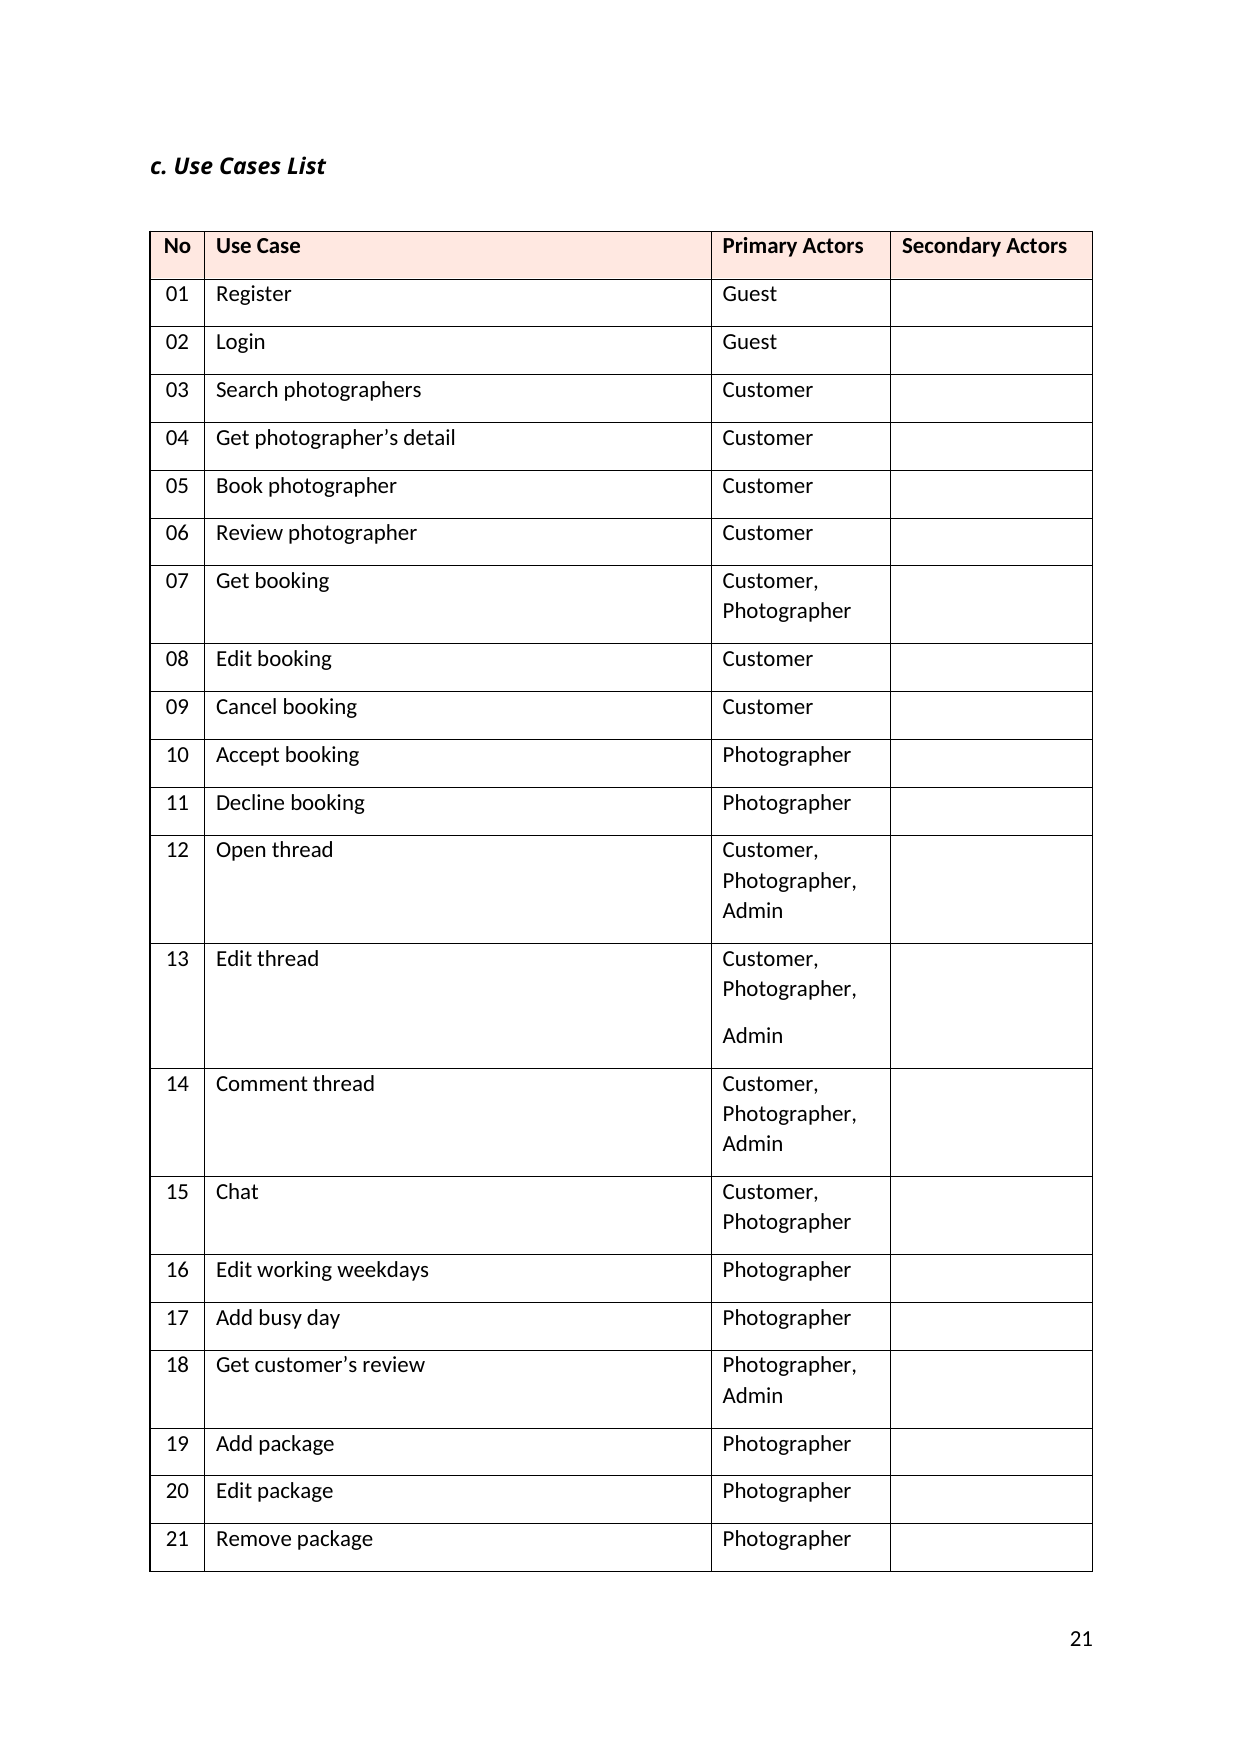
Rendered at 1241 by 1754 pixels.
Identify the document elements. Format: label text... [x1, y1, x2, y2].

table_cell 02 [151, 327, 204, 374]
table_cell [891, 836, 1092, 943]
table_cell Get booking [205, 566, 711, 643]
table_cell [891, 1351, 1092, 1428]
table_cell [891, 1524, 1092, 1571]
table_cell Edit booking [205, 644, 711, 691]
table_cell 03 [151, 375, 204, 422]
table_cell [891, 280, 1092, 326]
table_cell 12 [151, 836, 204, 943]
table_cell 08 [151, 644, 204, 691]
table_cell 15 [151, 1177, 204, 1254]
table_cell [891, 471, 1092, 517]
table_cell Add package [205, 1429, 711, 1475]
table_cell Customer, Photographer, Admin [712, 944, 890, 1068]
table_cell Cancel booking [205, 692, 711, 739]
table_cell Photographer [712, 788, 890, 834]
table_cell Guest [712, 327, 890, 374]
table_cell Get photographer’s detail [205, 423, 711, 470]
table_cell Customer, Photographer [712, 1177, 890, 1254]
table_cell [891, 1303, 1092, 1349]
table_cell Customer [712, 471, 890, 517]
table_cell [891, 566, 1092, 643]
table_cell [891, 944, 1092, 1068]
table_cell [891, 740, 1092, 787]
table_cell Photographer [712, 740, 890, 787]
table_cell [891, 327, 1092, 374]
table_cell [891, 375, 1092, 422]
table_cell Customer [712, 423, 890, 470]
table_cell [891, 1255, 1092, 1302]
table_cell Chat [205, 1177, 711, 1254]
table_cell Review photographer [205, 519, 711, 565]
table_cell Customer, Photographer, Admin [712, 836, 890, 943]
table_cell Customer, Photographer, Admin [712, 1069, 890, 1176]
table_cell 21 [151, 1524, 204, 1571]
table_cell 16 [151, 1255, 204, 1302]
table_cell Accept booking [205, 740, 711, 787]
table_cell 18 [151, 1351, 204, 1428]
table_cell 10 [151, 740, 204, 787]
table_cell 19 [151, 1429, 204, 1475]
table_cell Book photographer [205, 471, 711, 517]
table_cell Add busy day [205, 1303, 711, 1349]
table_cell [891, 423, 1092, 470]
table_cell Photographer [712, 1303, 890, 1349]
table_cell Open thread [205, 836, 711, 943]
table_cell Photographer, Admin [712, 1351, 890, 1428]
table_cell Edit thread [205, 944, 711, 1068]
table_cell [891, 519, 1092, 565]
table_cell Login [205, 327, 711, 374]
table_cell 04 [151, 423, 204, 470]
table_cell Comment thread [205, 1069, 711, 1176]
table_cell Photographer [712, 1476, 890, 1523]
table_cell [891, 1476, 1092, 1523]
table_cell 01 [151, 280, 204, 326]
table_cell Photographer [712, 1524, 890, 1571]
table_cell Edit package [205, 1476, 711, 1523]
table_header Use Case [205, 232, 711, 278]
table_cell [891, 1177, 1092, 1254]
table_cell [891, 1069, 1092, 1176]
table_cell Get customer’s review [205, 1351, 711, 1428]
table_cell Photographer [712, 1255, 890, 1302]
table_cell Customer [712, 375, 890, 422]
table_cell Photographer [712, 1429, 890, 1475]
table_cell 20 [151, 1476, 204, 1523]
table_cell 05 [151, 471, 204, 517]
table_cell Search photographers [205, 375, 711, 422]
table_cell Edit working weekdays [205, 1255, 711, 1302]
table_cell 09 [151, 692, 204, 739]
table_cell 13 [151, 944, 204, 1068]
table_cell 11 [151, 788, 204, 834]
table_cell Guest [712, 280, 890, 326]
table_cell [891, 644, 1092, 691]
table_cell Customer, Photographer [712, 566, 890, 643]
table_header Secondary Actors [891, 232, 1092, 278]
table_cell [891, 1429, 1092, 1475]
table_cell Customer [712, 519, 890, 565]
subtitle c. Use Cases List [150, 150, 1093, 181]
table_cell 14 [151, 1069, 204, 1176]
table_cell [891, 788, 1092, 834]
table_cell 17 [151, 1303, 204, 1349]
table_cell 07 [151, 566, 204, 643]
table_cell Decline booking [205, 788, 711, 834]
table_cell Register [205, 280, 711, 326]
table_cell Customer [712, 644, 890, 691]
table_cell Remove package [205, 1524, 711, 1571]
table_header No [151, 232, 204, 278]
table_header Primary Actors [712, 232, 890, 278]
table_cell Customer [712, 692, 890, 739]
table_cell [891, 692, 1092, 739]
table_cell 06 [151, 519, 204, 565]
